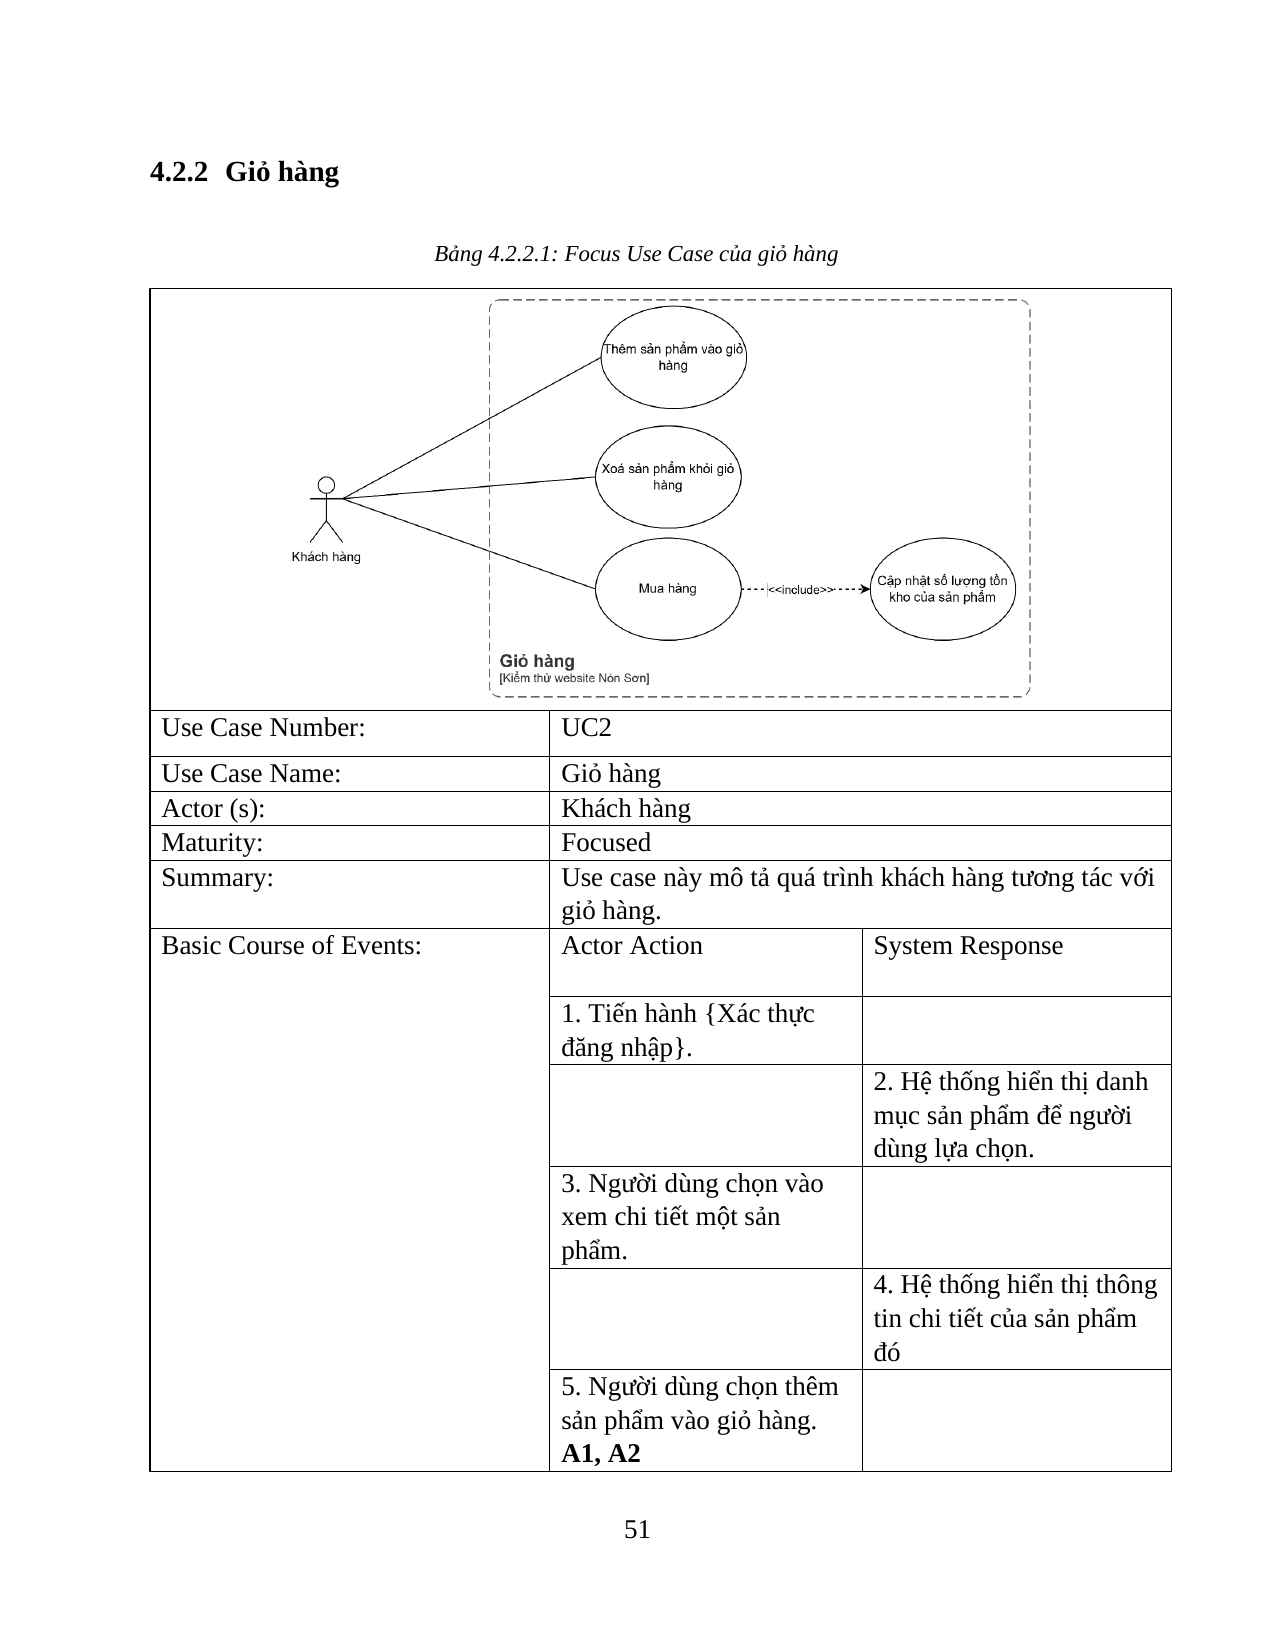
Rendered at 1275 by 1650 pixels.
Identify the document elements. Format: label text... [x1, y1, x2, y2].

table_cell Use Case Number: [151, 711, 549, 756]
table_cell Use Case Name: [151, 757, 549, 791]
table_header [151, 289, 1171, 710]
table_cell Basic Course of Events: [151, 929, 549, 1471]
table_cell 5. Người dùng chọn thêm sản phẩm vào giỏ hàng. A1, A2 [550, 1370, 862, 1471]
table_cell Giỏ hàng [550, 757, 1171, 791]
table_cell [863, 1167, 1171, 1267]
table_cell Use case này mô tả quá trình khách hàng tương tác với giỏ hàng. [550, 861, 1171, 928]
table_cell 3. Người dùng chọn vào xem chi tiết một sản phẩm. [550, 1167, 862, 1267]
table_cell [863, 1370, 1171, 1471]
picture [280, 288, 1041, 708]
table_cell Maturity: [151, 826, 549, 860]
table_cell 4. Hệ thống hiển thị thông tin chi tiết của sản phẩm đó [863, 1269, 1171, 1369]
subtitle Giỏ hàng [150, 154, 1125, 188]
table_cell [550, 1065, 862, 1166]
table_cell 1. Tiến hành {Xác thực đăng nhập}. [550, 997, 862, 1064]
text Bảng 4.2.2.1: Focus Use Case của giỏ hàng [150, 241, 1125, 267]
table_cell Khách hàng [550, 792, 1171, 825]
table_cell Actor (s): [151, 792, 549, 825]
table_cell 2. Hệ thống hiển thị danh mục sản phẩm để người dùng lựa chọn. [863, 1065, 1171, 1166]
table_cell System Response [863, 929, 1171, 996]
table_cell Actor Action [550, 929, 862, 996]
table_cell Focused [550, 826, 1171, 860]
table_cell [863, 997, 1171, 1064]
table_cell [550, 1269, 862, 1369]
table_cell UC2 [550, 711, 1171, 756]
table_cell Summary: [151, 861, 549, 928]
